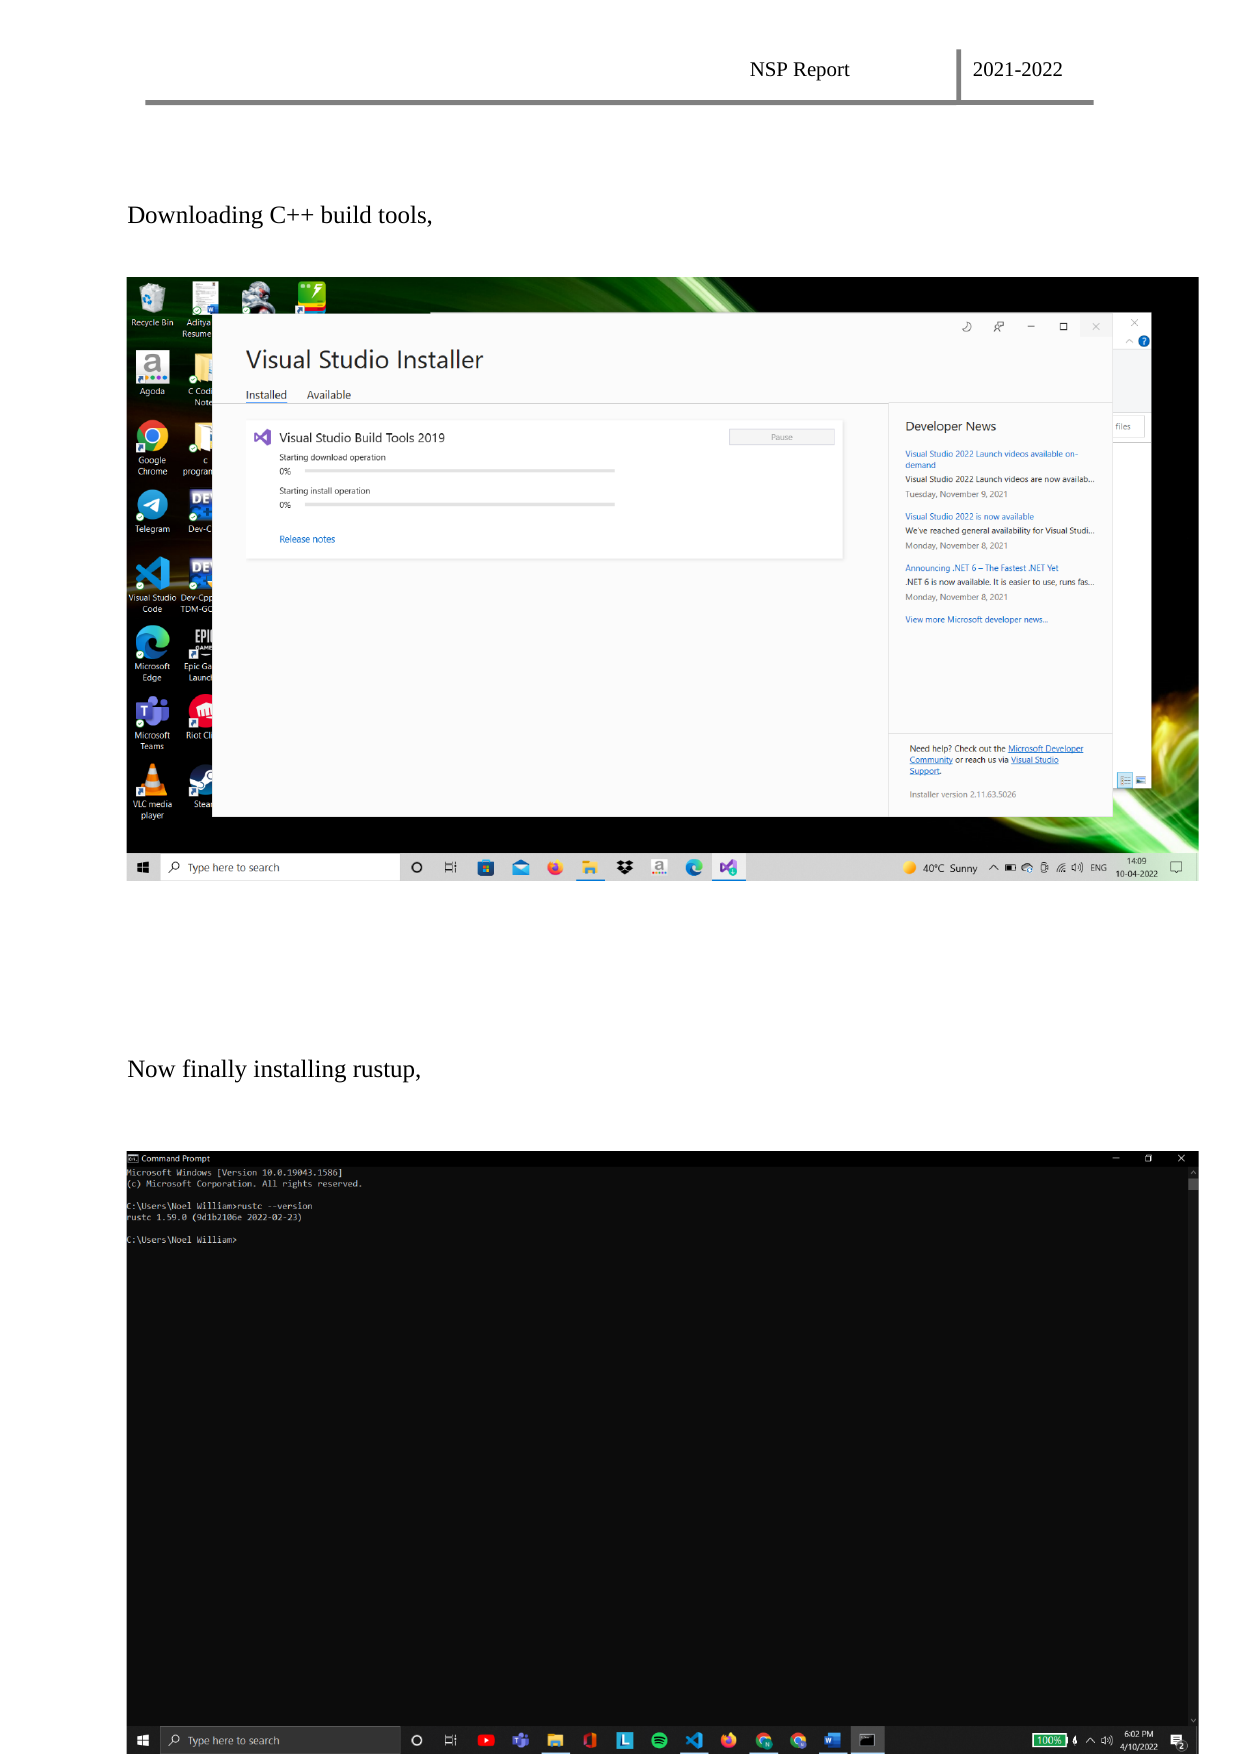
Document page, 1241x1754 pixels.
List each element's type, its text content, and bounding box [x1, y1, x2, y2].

text Now finally installing rustup, [127, 1054, 1198, 1083]
picture [126, 277, 1199, 881]
picture [126, 1151, 1199, 1754]
text Downloading C++ build tools, [127, 200, 1198, 229]
